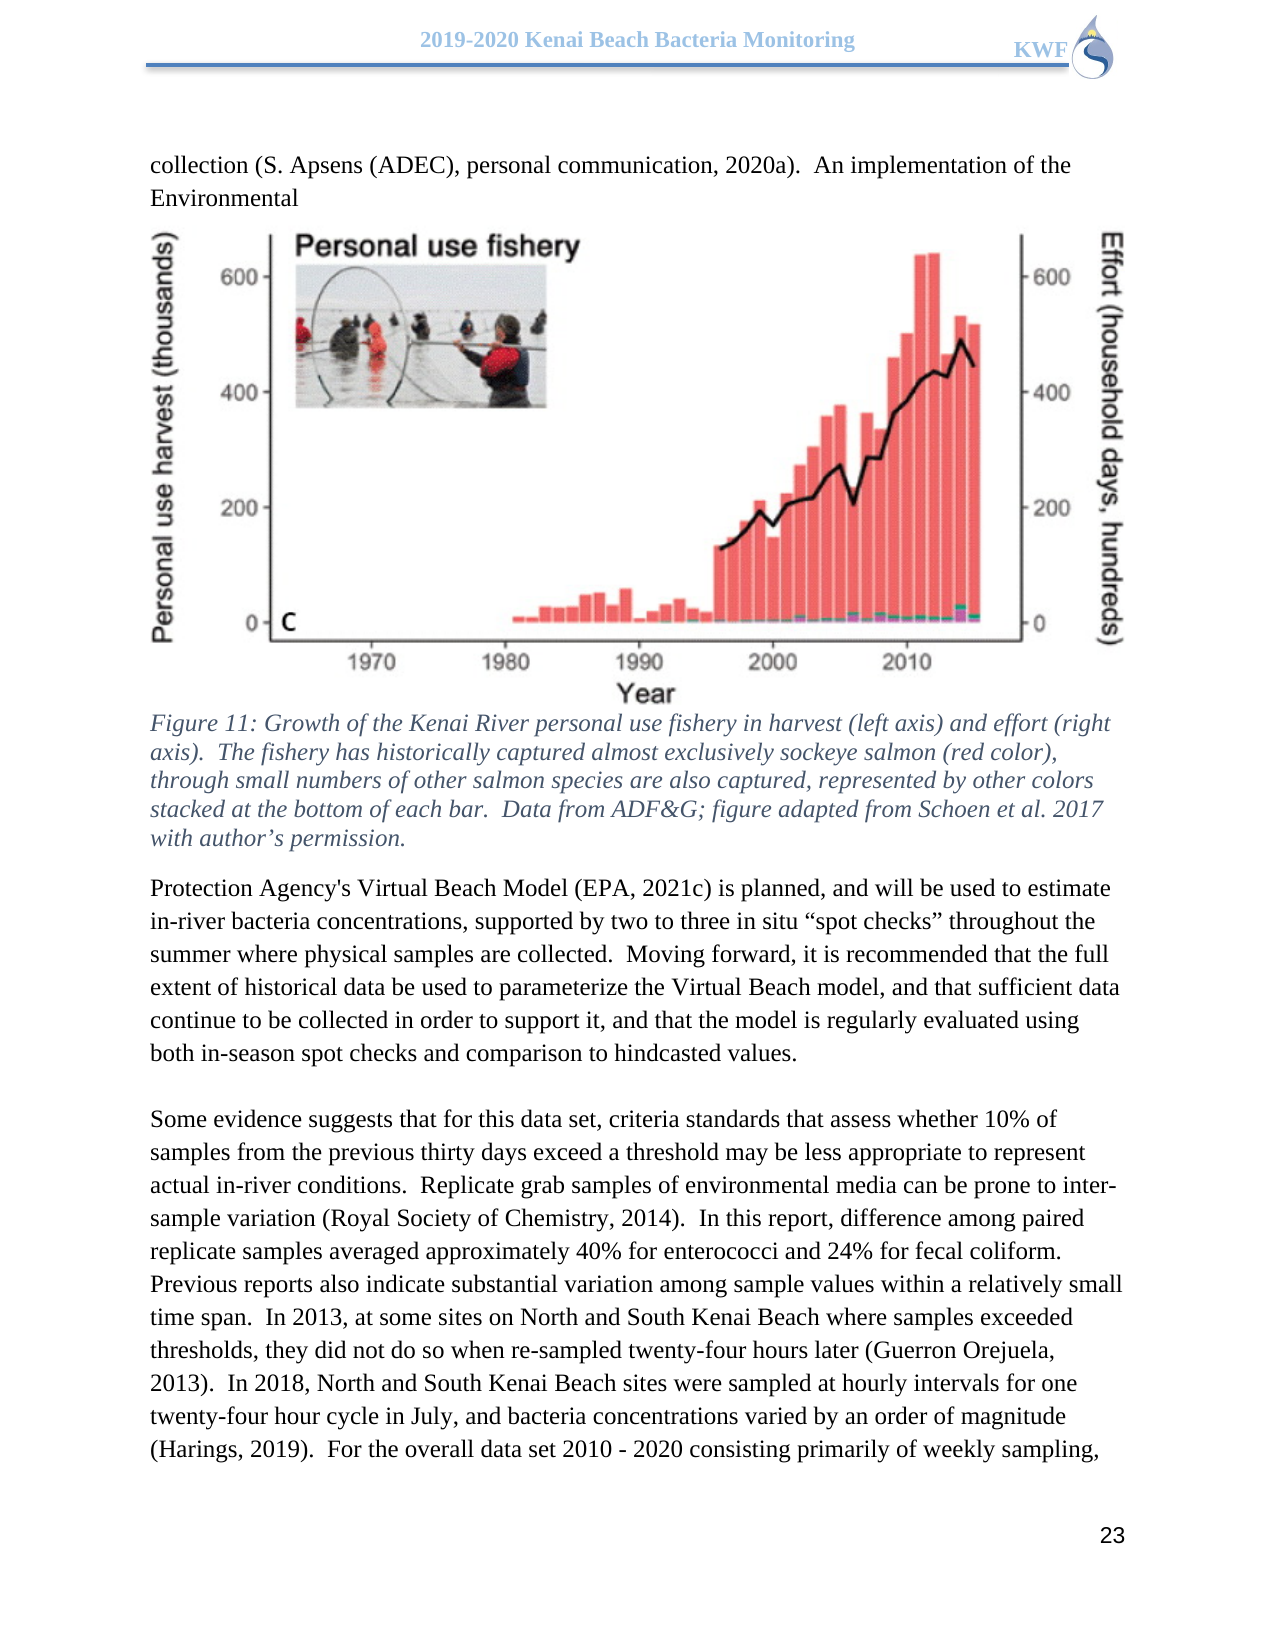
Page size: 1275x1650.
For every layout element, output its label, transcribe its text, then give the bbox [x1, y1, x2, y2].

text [150, 150, 1125, 212]
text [150, 1104, 1125, 1463]
picture [1069, 13, 1118, 79]
text Protection Agency's Virtual Beach Model (EPA, 2021c) is planned, and will be used to estimate in-river bacteria concentrations, supported by two to three in situ “spot checks” throughout the summer where physical samples are collected. Moving forward, it is recommended that the full extent of historical data be used to parameterize the Virtual Beach model, and that sufficient data continue to be collected in order to support it, and that the model is regularly evaluated using both in-season spot checks and comparison to hindcasted values. [150, 873, 1125, 1067]
picture [150, 216, 1125, 705]
text Figure 11: Growth of the Kenai River personal use fishery in harvest (left axis) and effort (right axis). The fishery has historically captured almost exclusively sockeye salmon (red color), through small numbers of other salmon species are also captured, represented by other colors stacked at the bottom of each bar. Data from ADF&G; figure adapted from Schoen et al. 2017 with author’s permission. [150, 708, 1125, 852]
